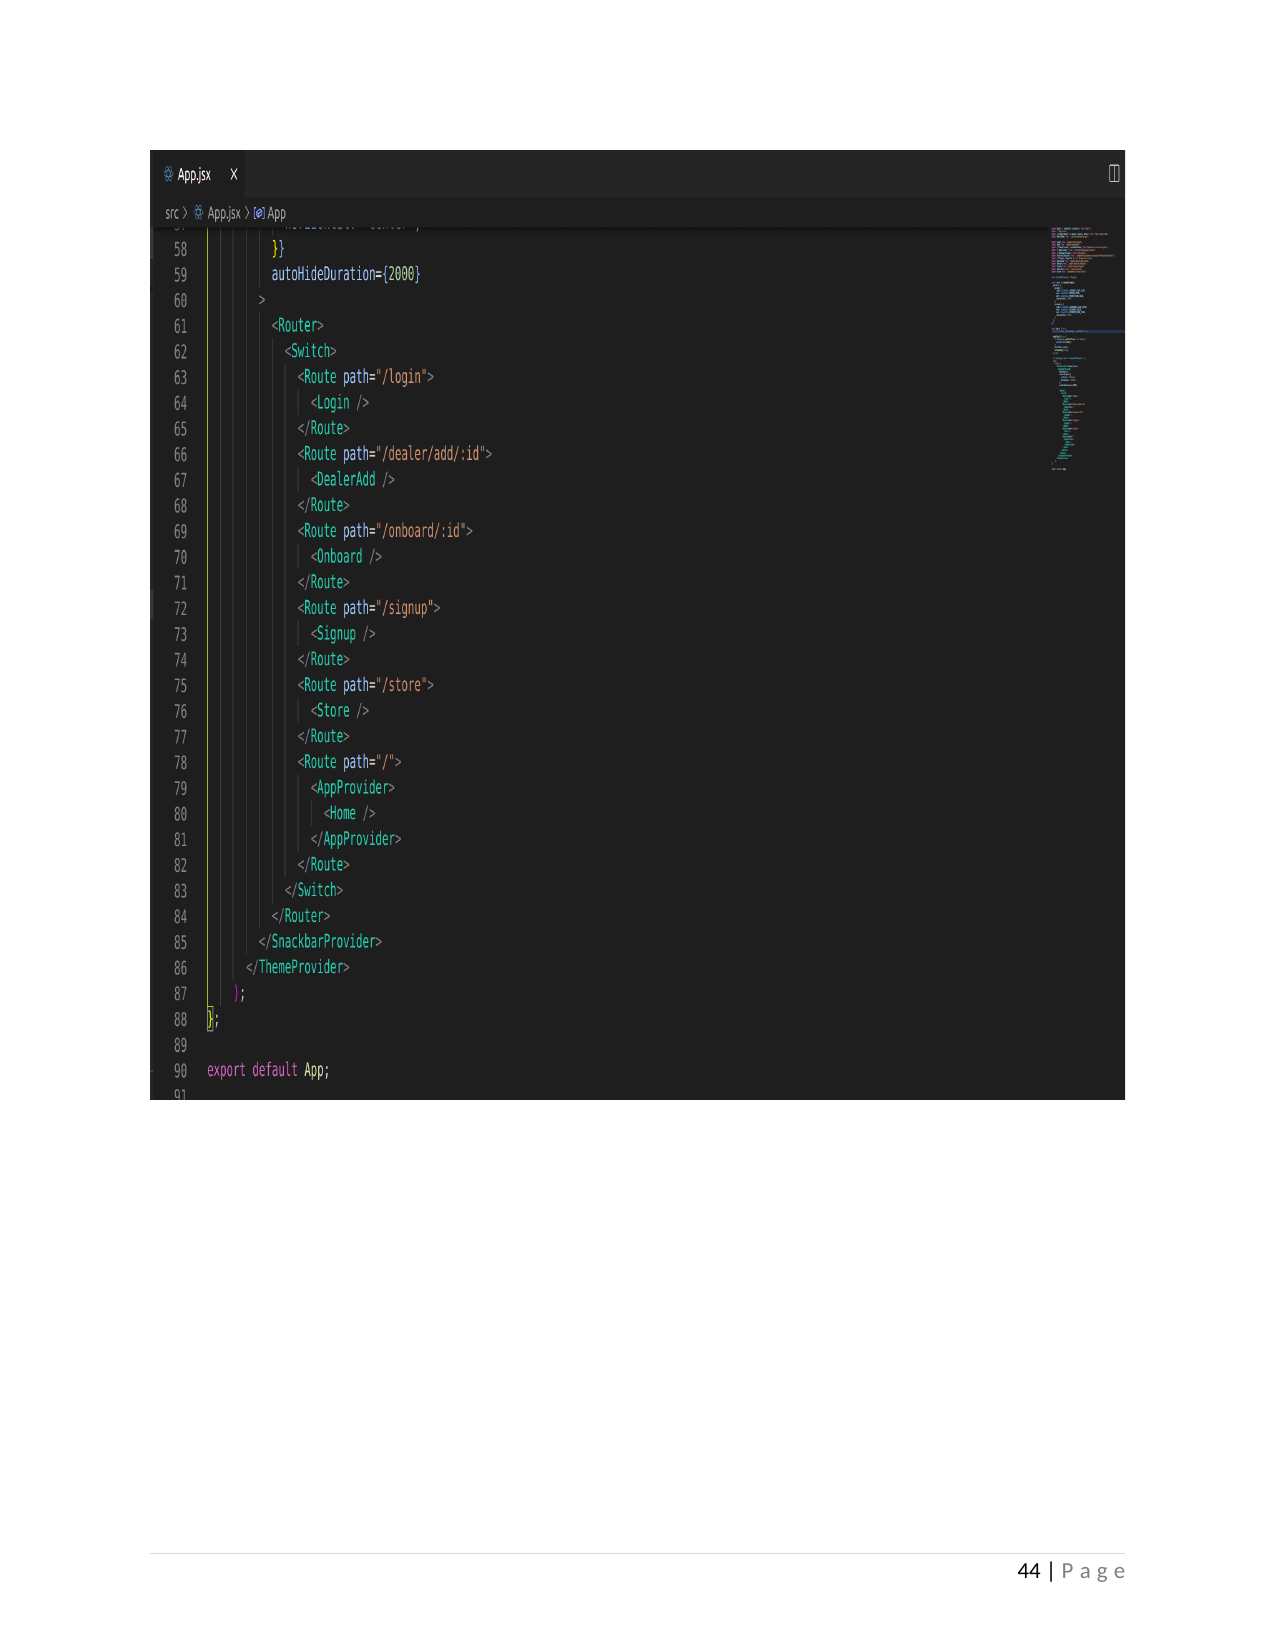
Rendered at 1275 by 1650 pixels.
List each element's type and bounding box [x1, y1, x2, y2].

picture [150, 150, 1125, 1100]
